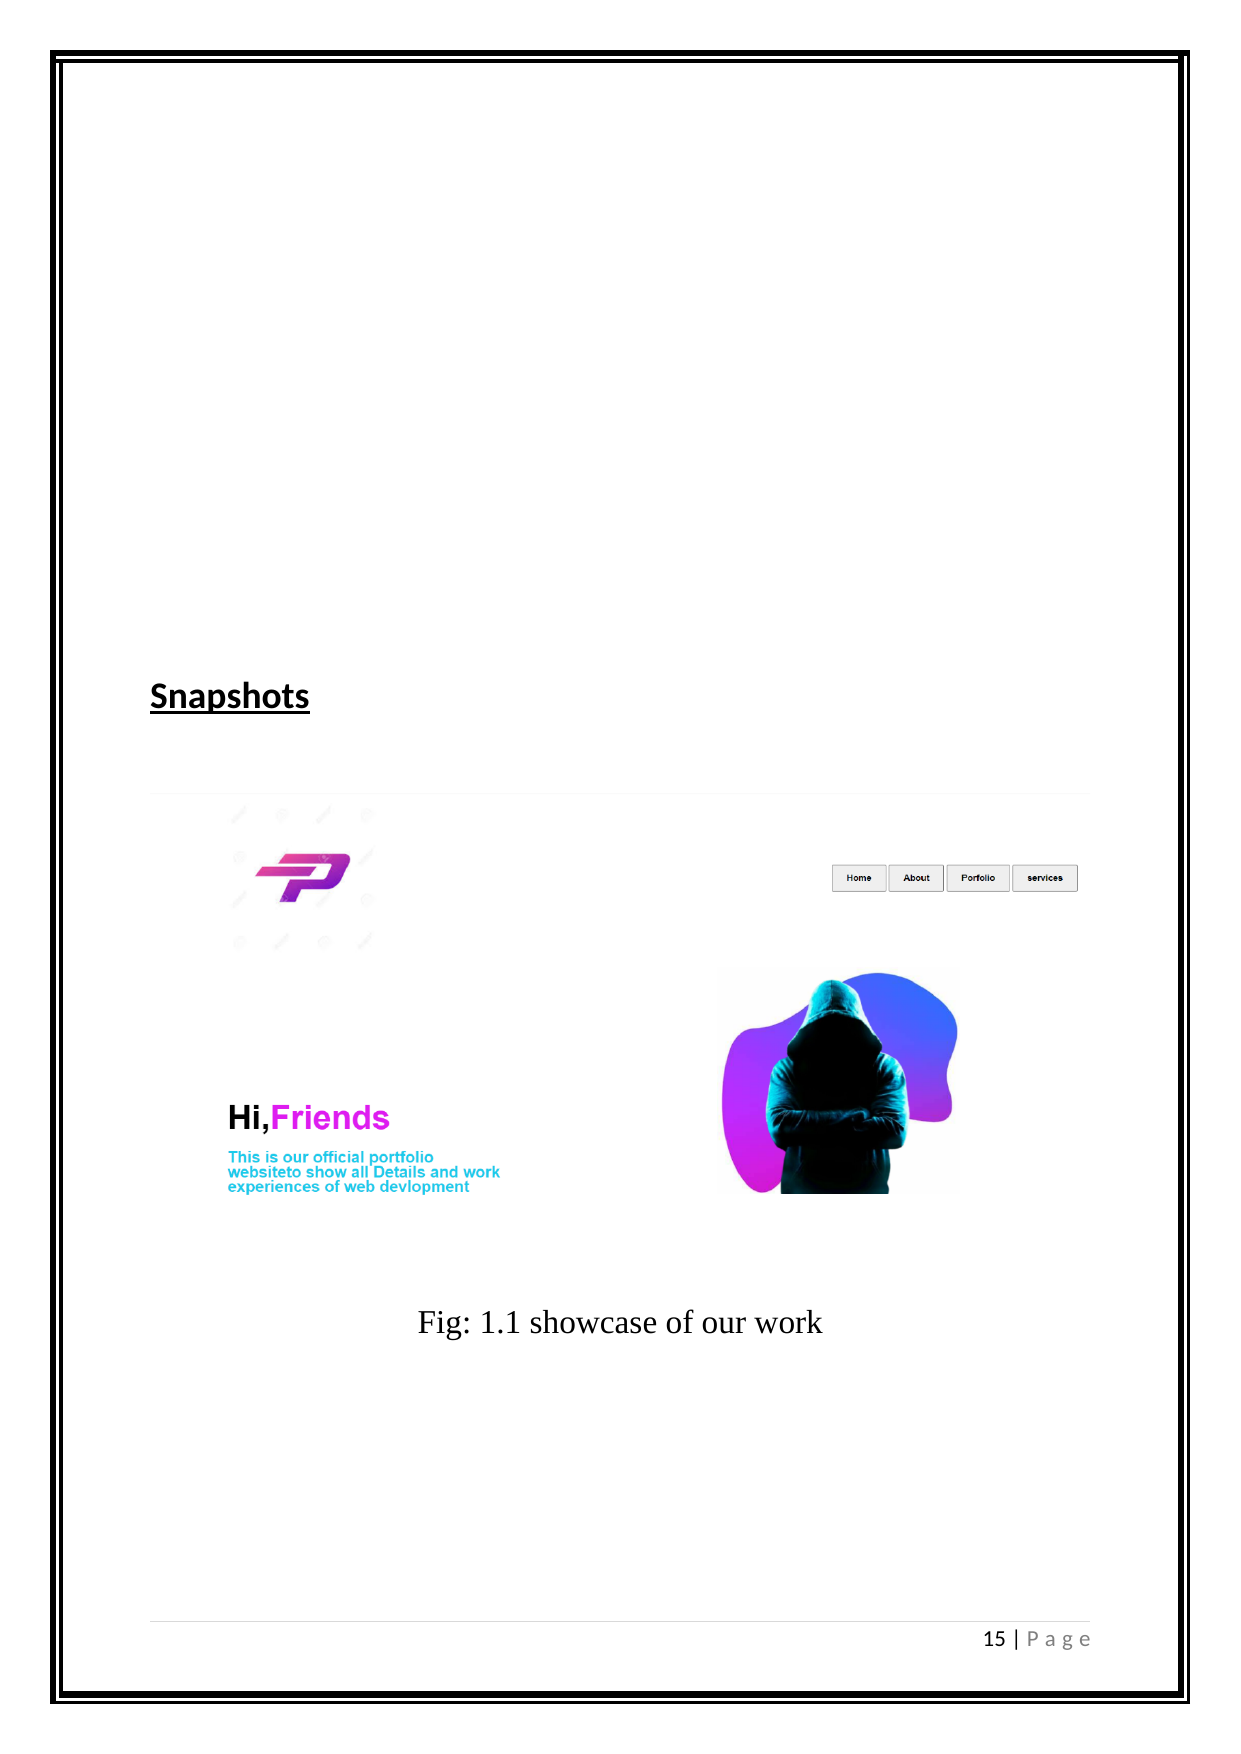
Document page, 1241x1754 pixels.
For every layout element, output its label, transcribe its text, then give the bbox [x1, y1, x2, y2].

picture [150, 793, 1091, 1223]
text Fig: 1.1 showcase of our work [150, 1302, 1090, 1340]
text Snapshots [150, 672, 1090, 718]
